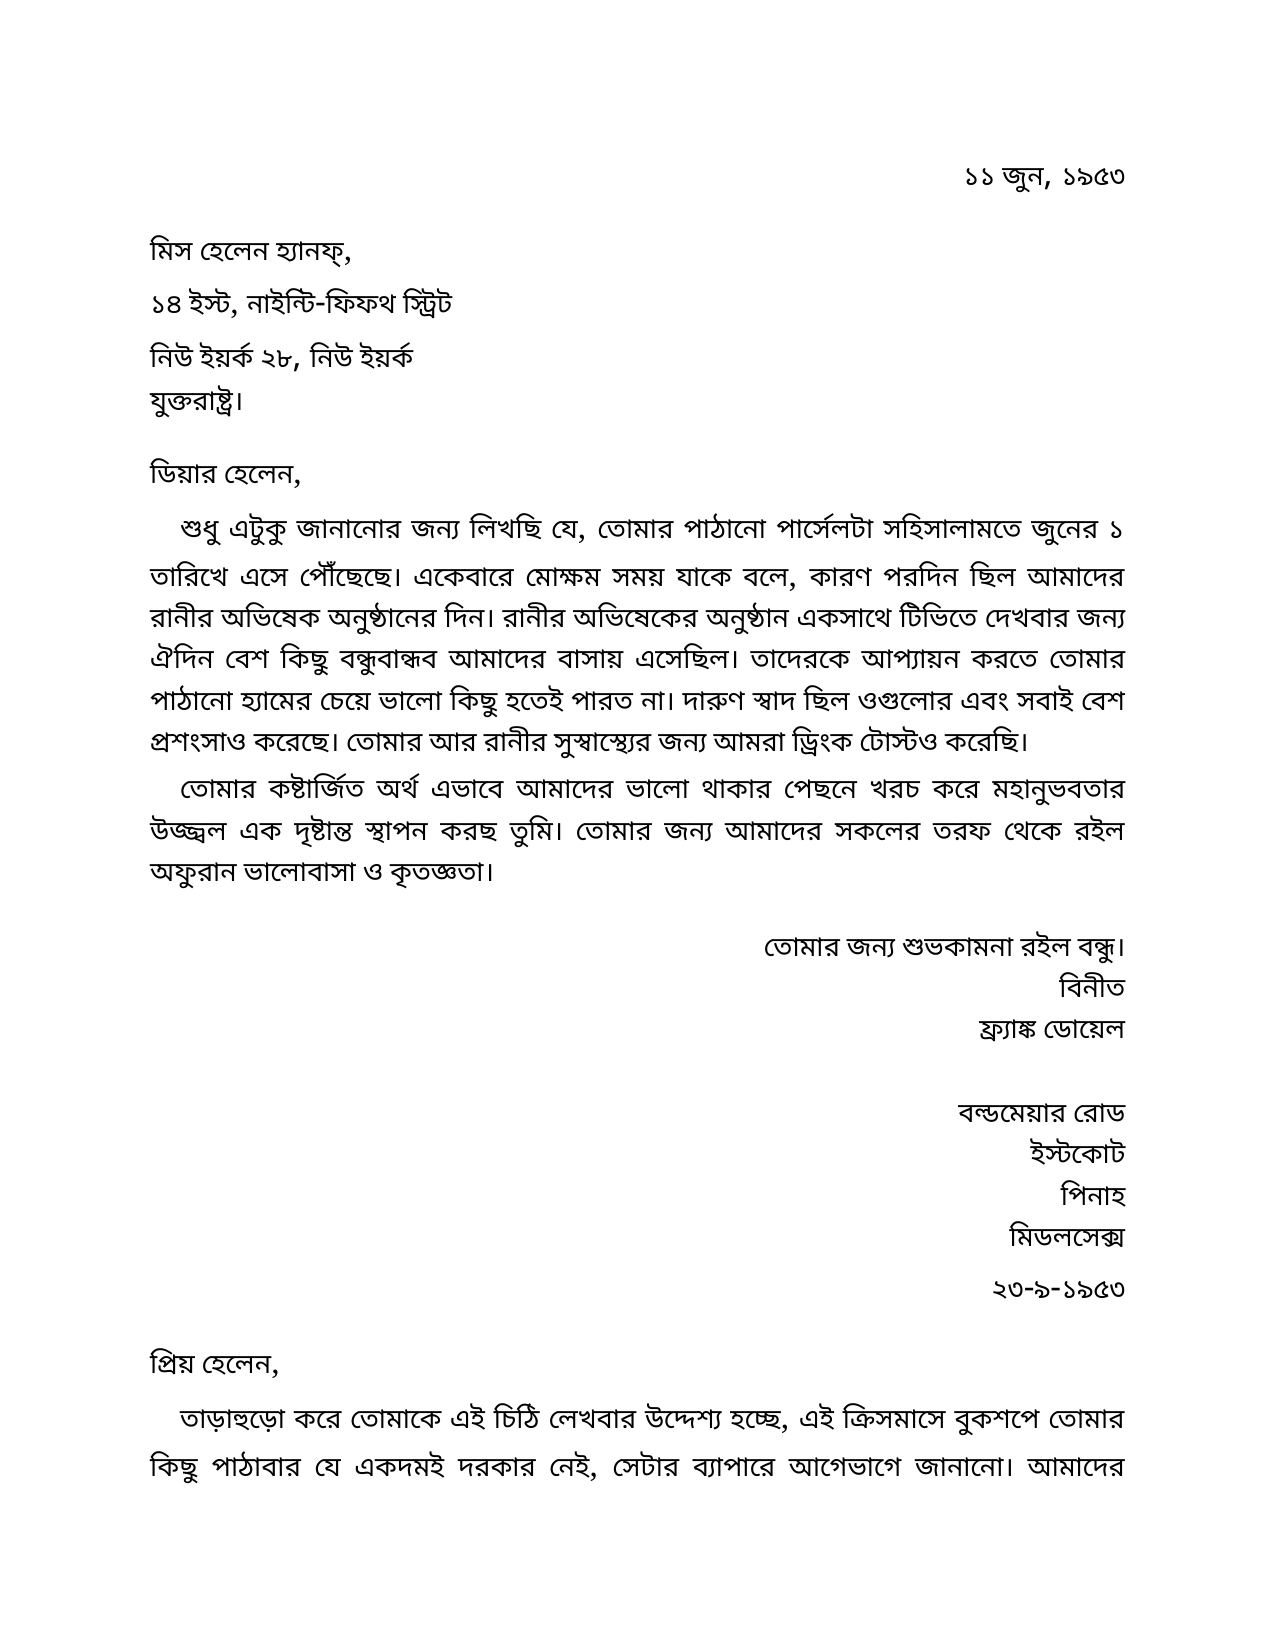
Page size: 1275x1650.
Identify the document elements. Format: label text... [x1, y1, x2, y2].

text ফ্র্যাঙ্ক ডোয়েল [150, 1014, 1125, 1050]
text বল্ডমেয়ার রোড [150, 1098, 1125, 1134]
text মিডলসেক্স [150, 1221, 1125, 1257]
text ১১ জুন, ১৯৫৩ [150, 150, 1125, 197]
text যুক্তরাষ্ট্র। [150, 385, 1125, 421]
text তোমার কষ্টার্জিত অর্থ এভাবে আমাদের ভালো থাকার পেছনে খরচ করে মহানুভবতার উজ্জ্বল এক দৃষ্টান্ত স্থাপন করছ তুমি। তোমার জন্য আমাদের সকলের তরফ থেকে রইল অফুরান ভালোবাসা ও কৃতজ্ঞতা। [150, 774, 1125, 892]
text বিনীত [150, 973, 1125, 1009]
text তোমার জন্য শুভকামনা রইল বন্ধু। [150, 932, 1125, 967]
text পিনাহ [150, 1180, 1125, 1216]
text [150, 1397, 1125, 1487]
text ২৩-৯-১৯৫৩ [150, 1263, 1125, 1309]
text মিস হেলেন হ্যানফ্, [150, 230, 1125, 272]
text শুধু এটুকু জানানোর জন্য লিখছি যে, তোমার পাঠানো পার্সেলটা সহিসালামতে জুনের ১ তারিখে এসে পৌঁছেছে। একেবারে মোক্ষম সময় যাকে বলে, কারণ পরদিন ছিল আমাদের রানীর অভিষেক অনুষ্ঠানের দিন। রানীর অভিষেকের অনুষ্ঠান একসাথে টিভিতে দেখবার জন্য ঐদিন বেশ কিছু বন্ধুবান্ধব আমাদের বাসায় এসেছিল। তাদেরকে আপ্যায়ন করতে তোমার পাঠানো হ্যামের চেয়ে ভালো কিছু হতেই পারত না। দারুণ স্বাদ ছিল ওগুলোর এবং সবাই বেশ প্রশংসাও করেছে। তোমার আর রানীর সুস্বাস্থ্যের জন্য আমরা ড্রিংক টোস্টও করেছি। [150, 507, 1125, 762]
text ইস্টকোট [150, 1139, 1125, 1175]
text প্রিয় হেলেন, [150, 1342, 1125, 1384]
text ডিয়ার হেলেন, [150, 453, 1125, 495]
text নিউ ইয়র্ক ২৮, নিউ ইয়র্ক [150, 332, 1125, 378]
text ১৪ ইস্ট, নাইন্টি-ফিফথ স্ট্রিট [150, 278, 1125, 325]
